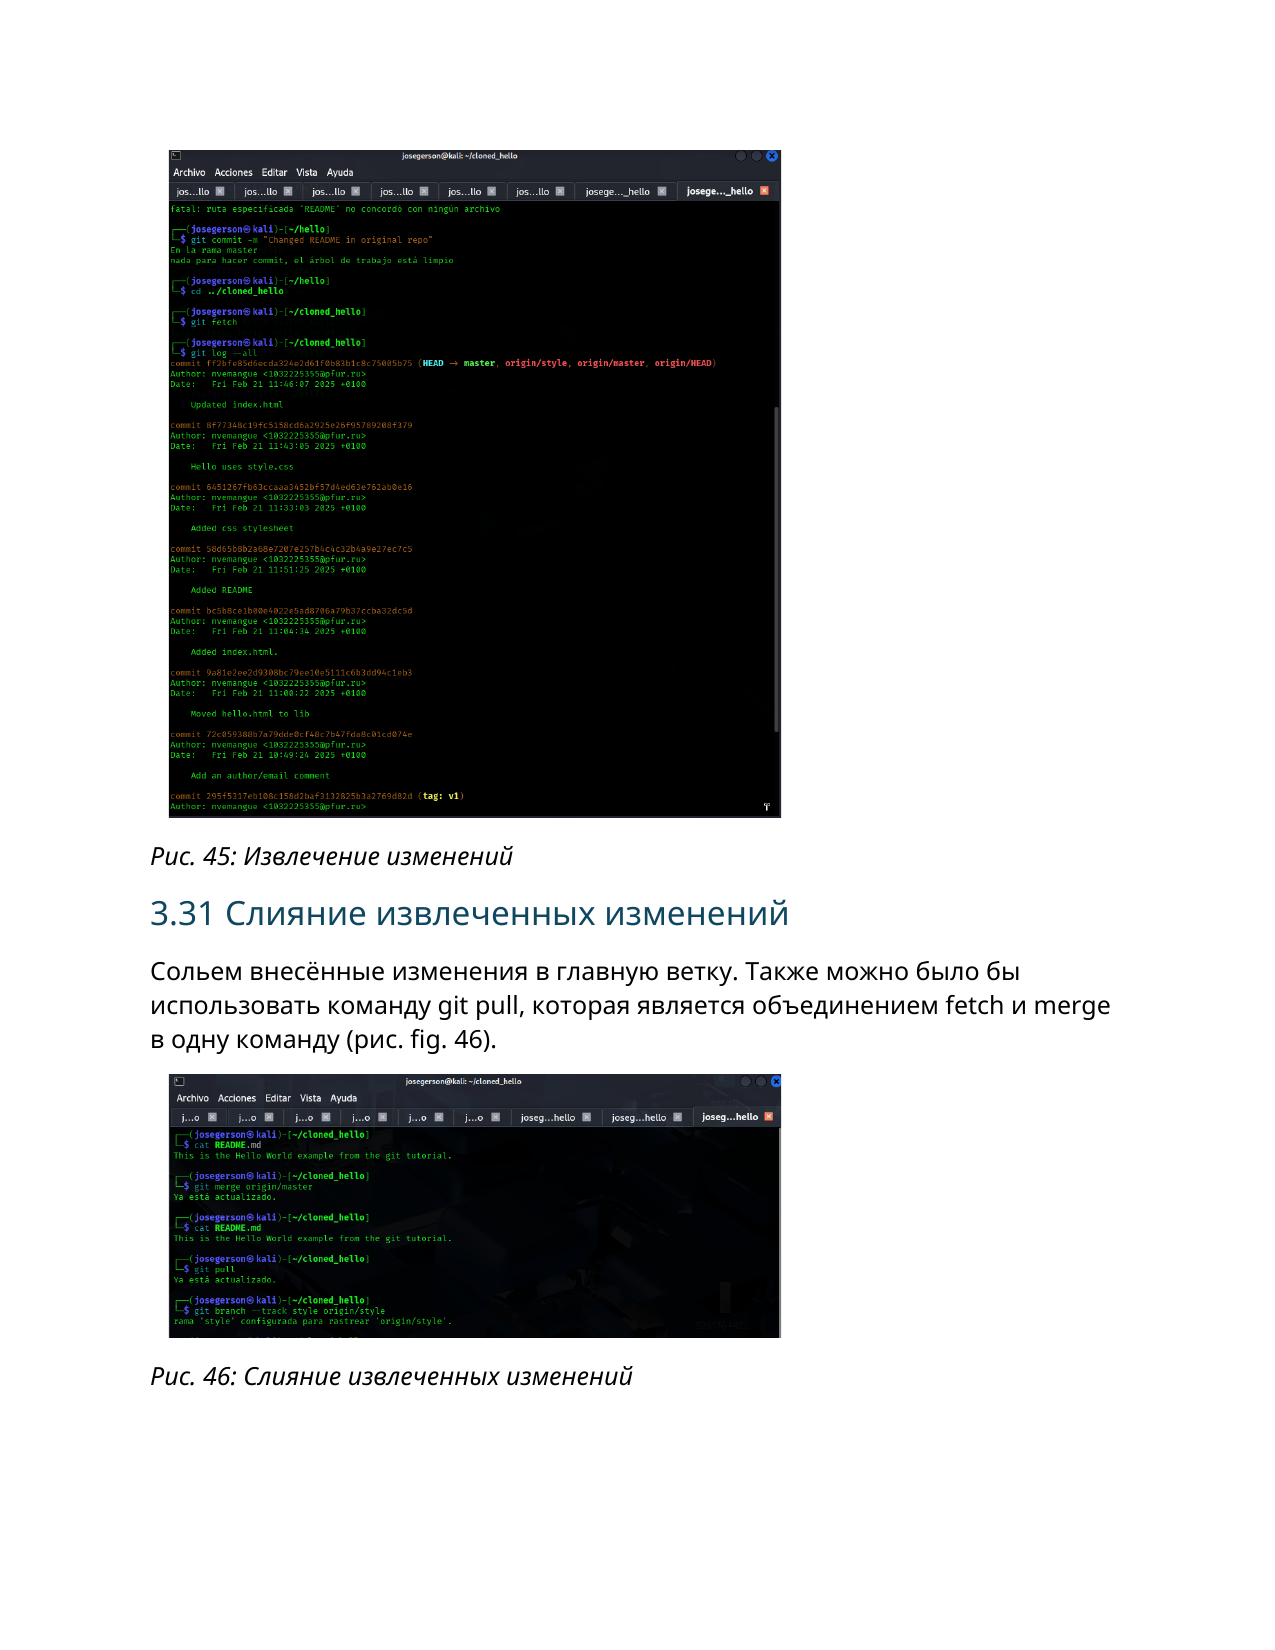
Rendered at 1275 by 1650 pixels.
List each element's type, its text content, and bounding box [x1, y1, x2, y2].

picture [168, 150, 782, 818]
text Рис. 46: Слияние извлеченных изменений [150, 1358, 1125, 1392]
picture [168, 1074, 782, 1338]
text Рис. 45: Извлечение изменений [150, 839, 1125, 873]
subtitle 3.31 Слияние извлеченных изменений [150, 889, 1125, 935]
text Сольем внесённые изменения в главную ветку. Также можно было бы использовать команду git pull, которая является объединением fetch и merge в одну команду (рис. fig. 46). [150, 953, 1125, 1056]
